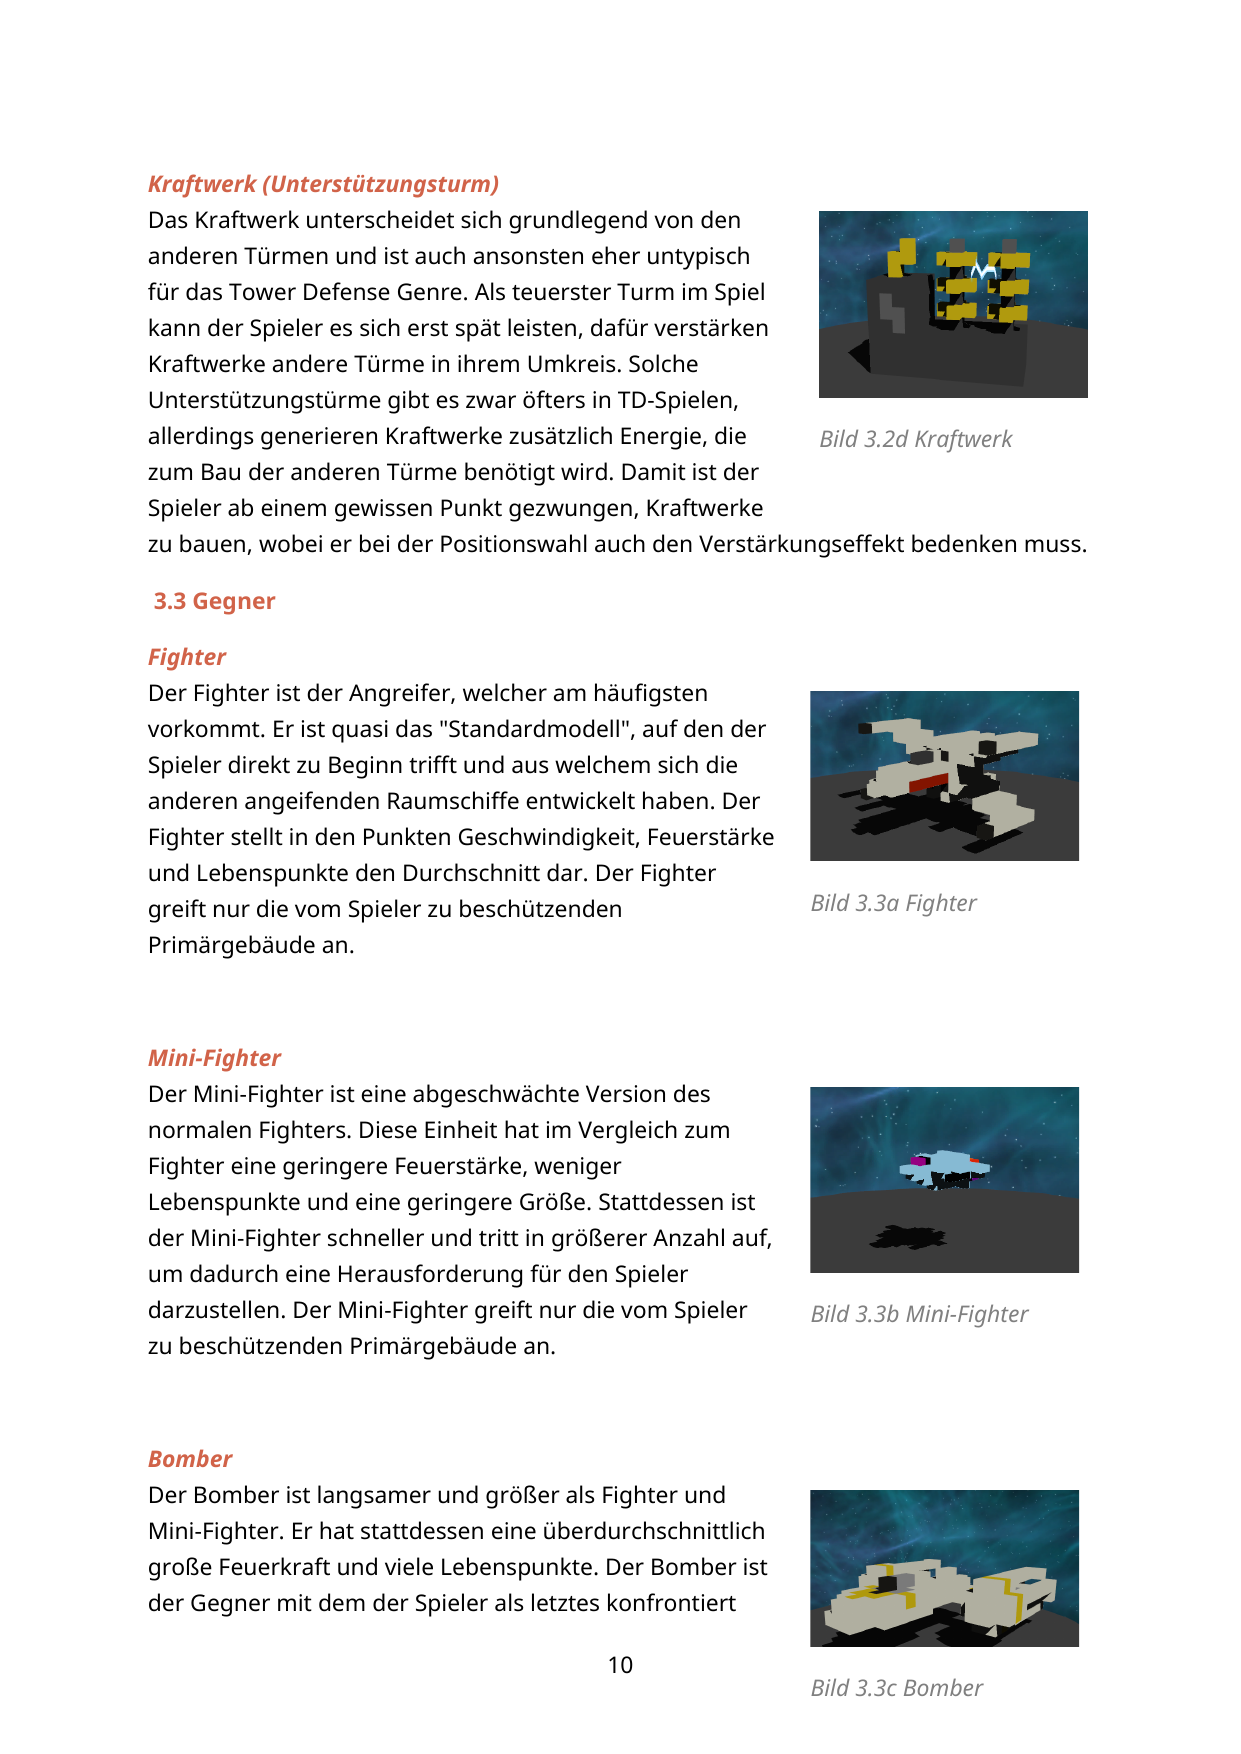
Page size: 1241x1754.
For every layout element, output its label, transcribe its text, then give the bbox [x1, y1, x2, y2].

text Der Mini-Fighter ist eine abgeschwächte Version des normalen Fighters. Diese Einheit hat im Vergleich zum Fighter eine geringere Feuerstärke, weniger Lebenspunkte und eine geringere Größe. Stattdessen ist der Mini-Fighter schneller und tritt in größerer Anzahl auf, um dadurch eine Herausforderung für den Spieler darzustellen. Der Mini-Fighter greift nur die vom Spieler zu beschützenden Primärgebäude an. [148, 1078, 1093, 1361]
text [148, 1479, 1093, 1618]
subtitle Kraftwerk (Unterstützungsturm) [148, 168, 1093, 200]
subtitle 3.3 Gegner [148, 584, 1093, 616]
subtitle Mini-Fighter [148, 1042, 1093, 1074]
subtitle Fighter [148, 641, 1093, 673]
picture [810, 1490, 1080, 1647]
picture [810, 691, 1080, 861]
text Der Fighter ist der Angreifer, welcher am häufigsten vorkommt. Er ist quasi das "Standardmodell", auf den der Spieler direkt zu Beginn trifft und aus welchem sich die anderen angeifenden Raumschiffe entwickelt haben. Der Fighter stellt in den Punkten Geschwindigkeit, Feuerstärke und Lebenspunkte den Durchschnitt dar. Der Fighter greift nur die vom Spieler zu beschützenden Primärgebäude an. [148, 677, 1093, 960]
picture [810, 1087, 1080, 1273]
subtitle Bomber [148, 1443, 1093, 1475]
text Das Kraftwerk unterscheidet sich grundlegend von den anderen Türmen und ist auch ansonsten eher untypisch für das Tower Defense Genre. Als teuerster Turm im Spiel kann der Spieler es sich erst spät leisten, dafür verstärken Kraftwerke andere Türme in ihrem Umkreis. Solche Unterstützungstürme gibt es zwar öfters in TD-Spielen, allerdings generieren Kraftwerke zusätzlich Energie, die zum Bau der anderen Türme benötigt wird. Damit ist der Spieler ab einem gewissen Punkt gezwungen, Kraftwerke zu bauen, wobei er bei der Positionswahl auch den Verstärkungseffekt bedenken muss. [148, 204, 1093, 559]
picture [819, 211, 1088, 398]
